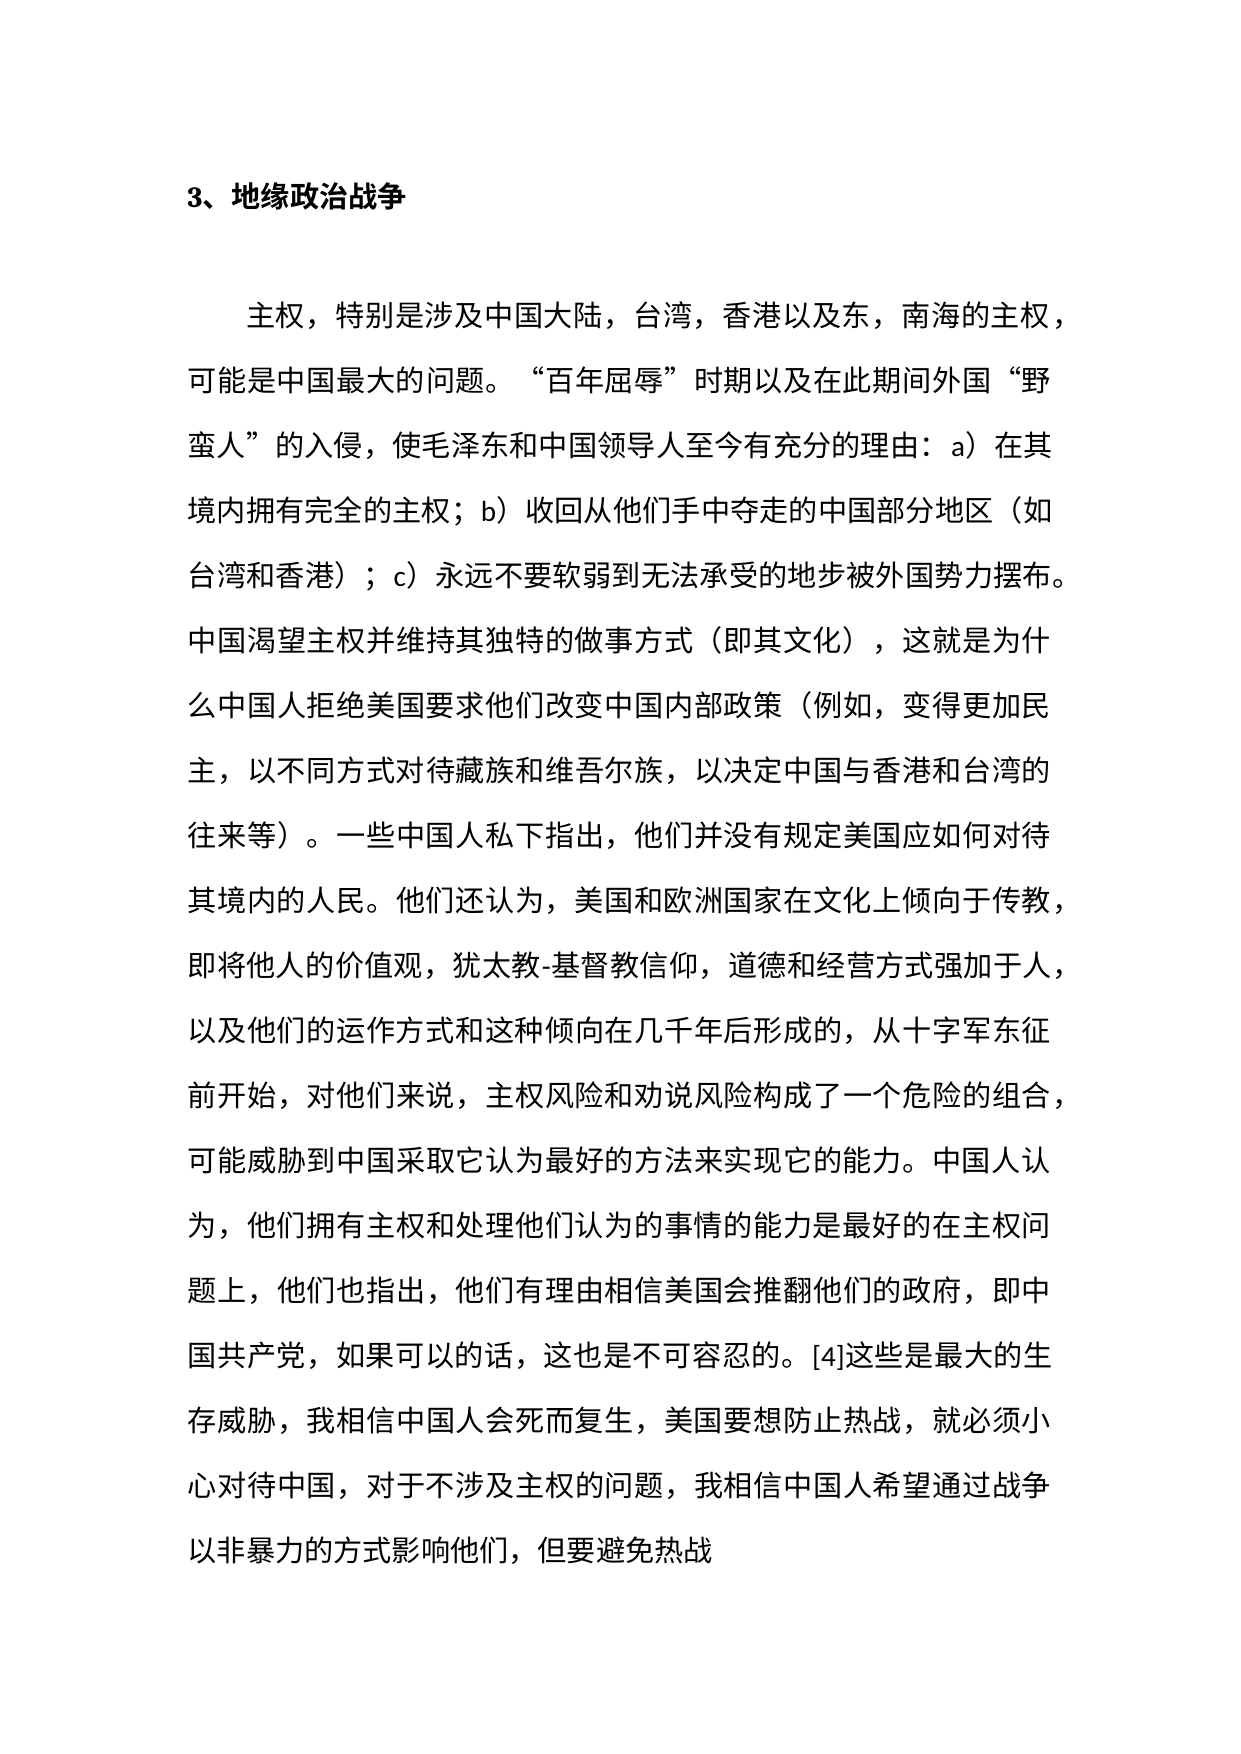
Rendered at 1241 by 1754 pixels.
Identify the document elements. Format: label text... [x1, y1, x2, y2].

subtitle 3、地缘政治战争 [187, 162, 1053, 227]
text 主权，特别是涉及中国大陆，台湾，香港以及东，南海的主权，可能是中国最大的问题。“百年屈辱”时期以及在此期间外国“野蛮人”的入侵，使毛泽东和中国领导人至今有充分的理由：a）在其境内拥有完全的主权；b）收回从他们手中夺走的中国部分地区（如台湾和香港）；c）永远不要软弱到无法承受的地步被外国势力摆布。中国渴望主权并维持其独特的做事方式（即其文化），这就是为什么中国人拒绝美国要求他们改变中国内部政策（例如，变得更加民主，以不同方式对待藏族和维吾尔族，以决定中国与香港和台湾的往来等）。一些中国人私下指出，他们并没有规定美国应如何对待其境内的人民。他们还认为，美国和欧洲国家在文化上倾向于传教，即将他人的价值观，犹太教-基督教信仰，道德和经营方式强加于人，以及他们的运作方式和这种倾向在几千年后形成的，从十字军东征前开始，对他们来说，主权风险和劝说风险构成了一个危险的组合，可能威胁到中国采取它认为最好的方法来实现它的能力。中国人认为，他们拥有主权和处理他们认为的事情的能力是最好的在主权问题上，他们也指出，他们有理由相信美国会推翻他们的政府，即中国共产党，如果可以的话，这也是不可容忍的。[4]这些是最大的生存威胁，我相信中国人会死而复生，美国要想防止热战，就必须小心对待中国，对于不涉及主权的问题，我相信中国人希望通过战争以非暴力的方式影响他们，但要避免热战 [187, 281, 1053, 1581]
